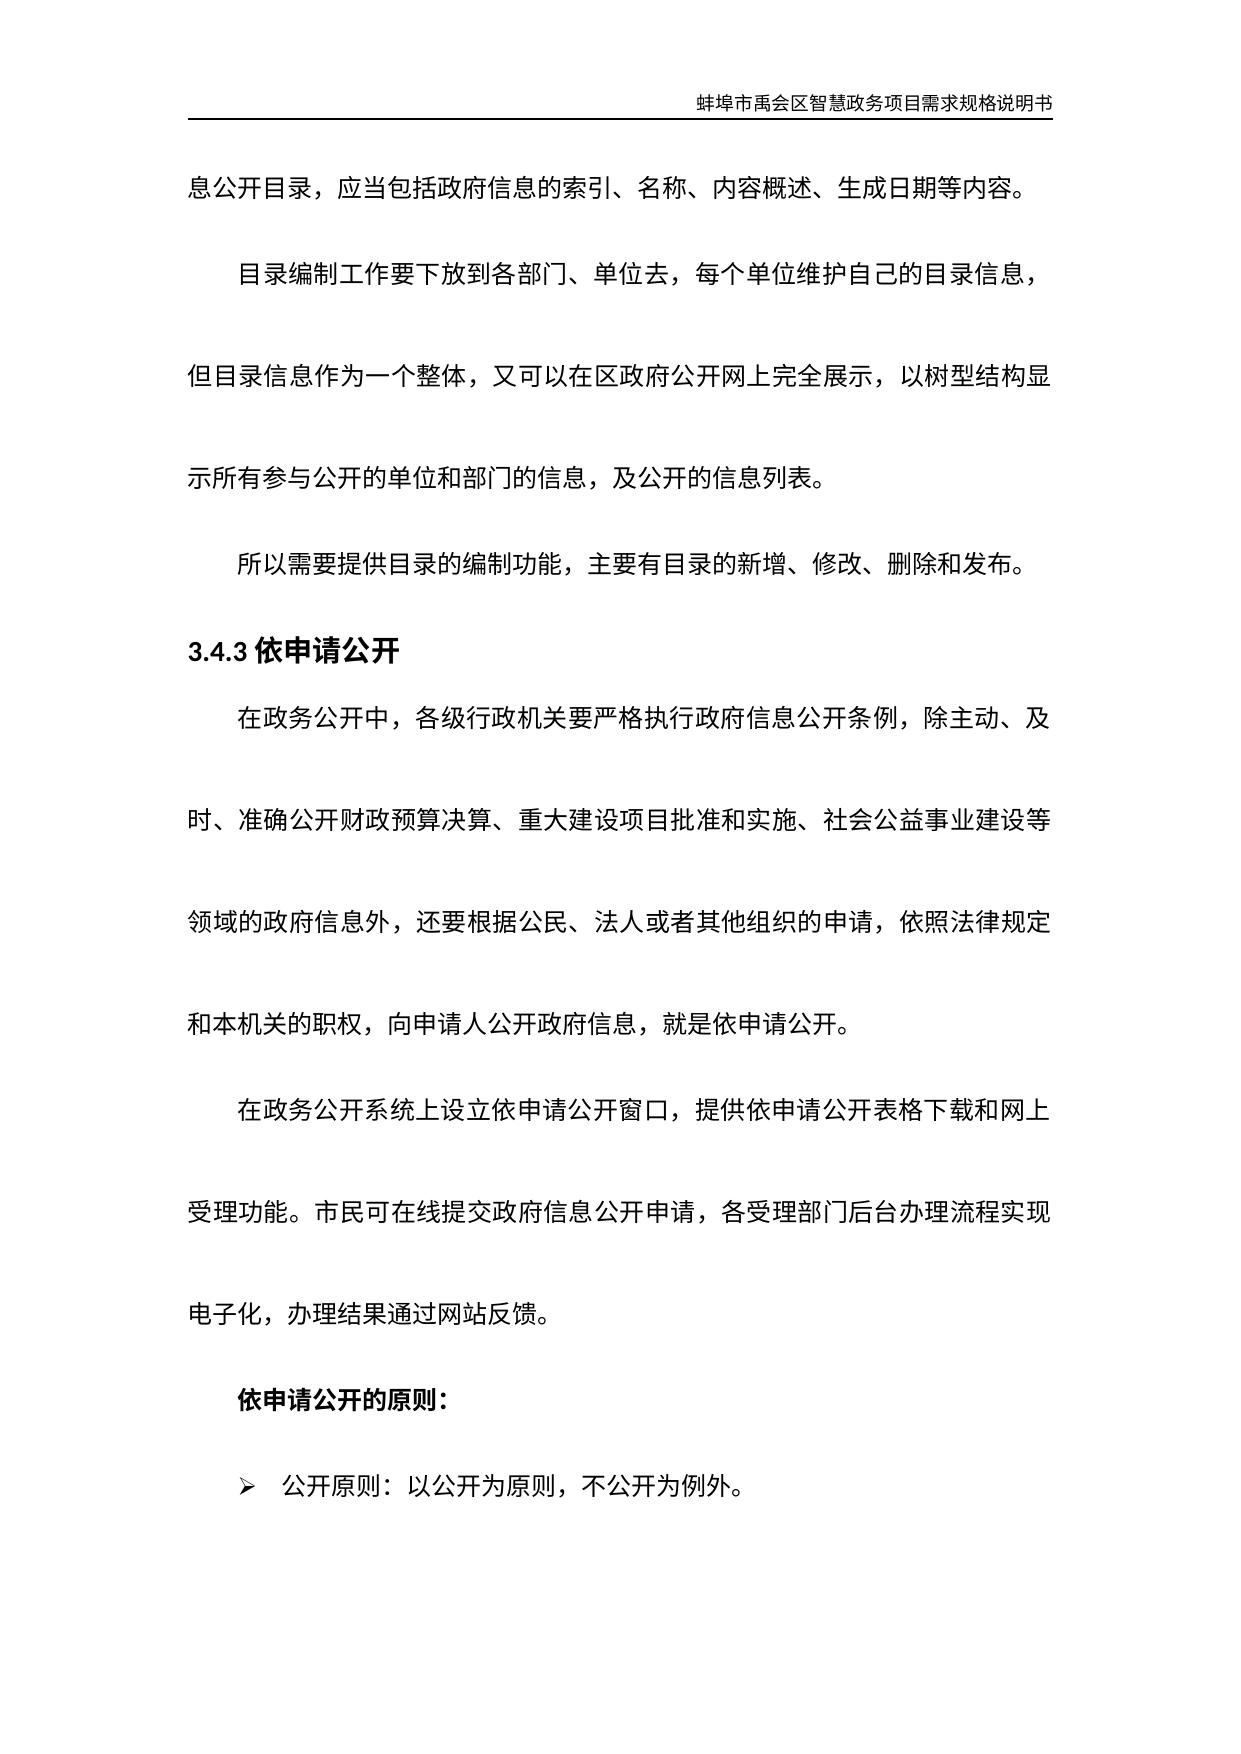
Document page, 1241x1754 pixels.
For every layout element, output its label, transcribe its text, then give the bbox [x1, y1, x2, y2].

list 公开原则：以公开为原则，不公开为例外。 [237, 1450, 1053, 1518]
text 目录编制工作要下放到各部门、单位去，每个单位维护自己的目录信息，但目录信息作为一个整体，又可以在区政府公开网上完全展示，以树型结构显示所有参与公开的单位和部门的信息，及公开的信息列表。 [187, 239, 1053, 511]
text 依申请公开 [187, 615, 1053, 683]
text 所以需要提供目录的编制功能，主要有目录的新增、修改、删除和发布。 [187, 529, 1053, 597]
text 在政务公开中，各级行政机关要严格执行政府信息公开条例，除主动、及时、准确公开财政预算决算、重大建设项目批准和实施、社会公益事业建设等领域的政府信息外，还要根据公民、法人或者其他组织的申请，依照法律规定和本机关的职权，向申请人公开政府信息，就是依申请公开。 [187, 683, 1053, 1056]
text 在政务公开系统上设立依申请公开窗口，提供依申请公开表格下载和网上受理功能。市民可在线提交政府信息公开申请，各受理部门后台办理流程实现电子化，办理结果通过网站反馈。 [187, 1074, 1053, 1346]
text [187, 153, 1053, 221]
text 依申请公开的原则： [187, 1364, 1053, 1432]
